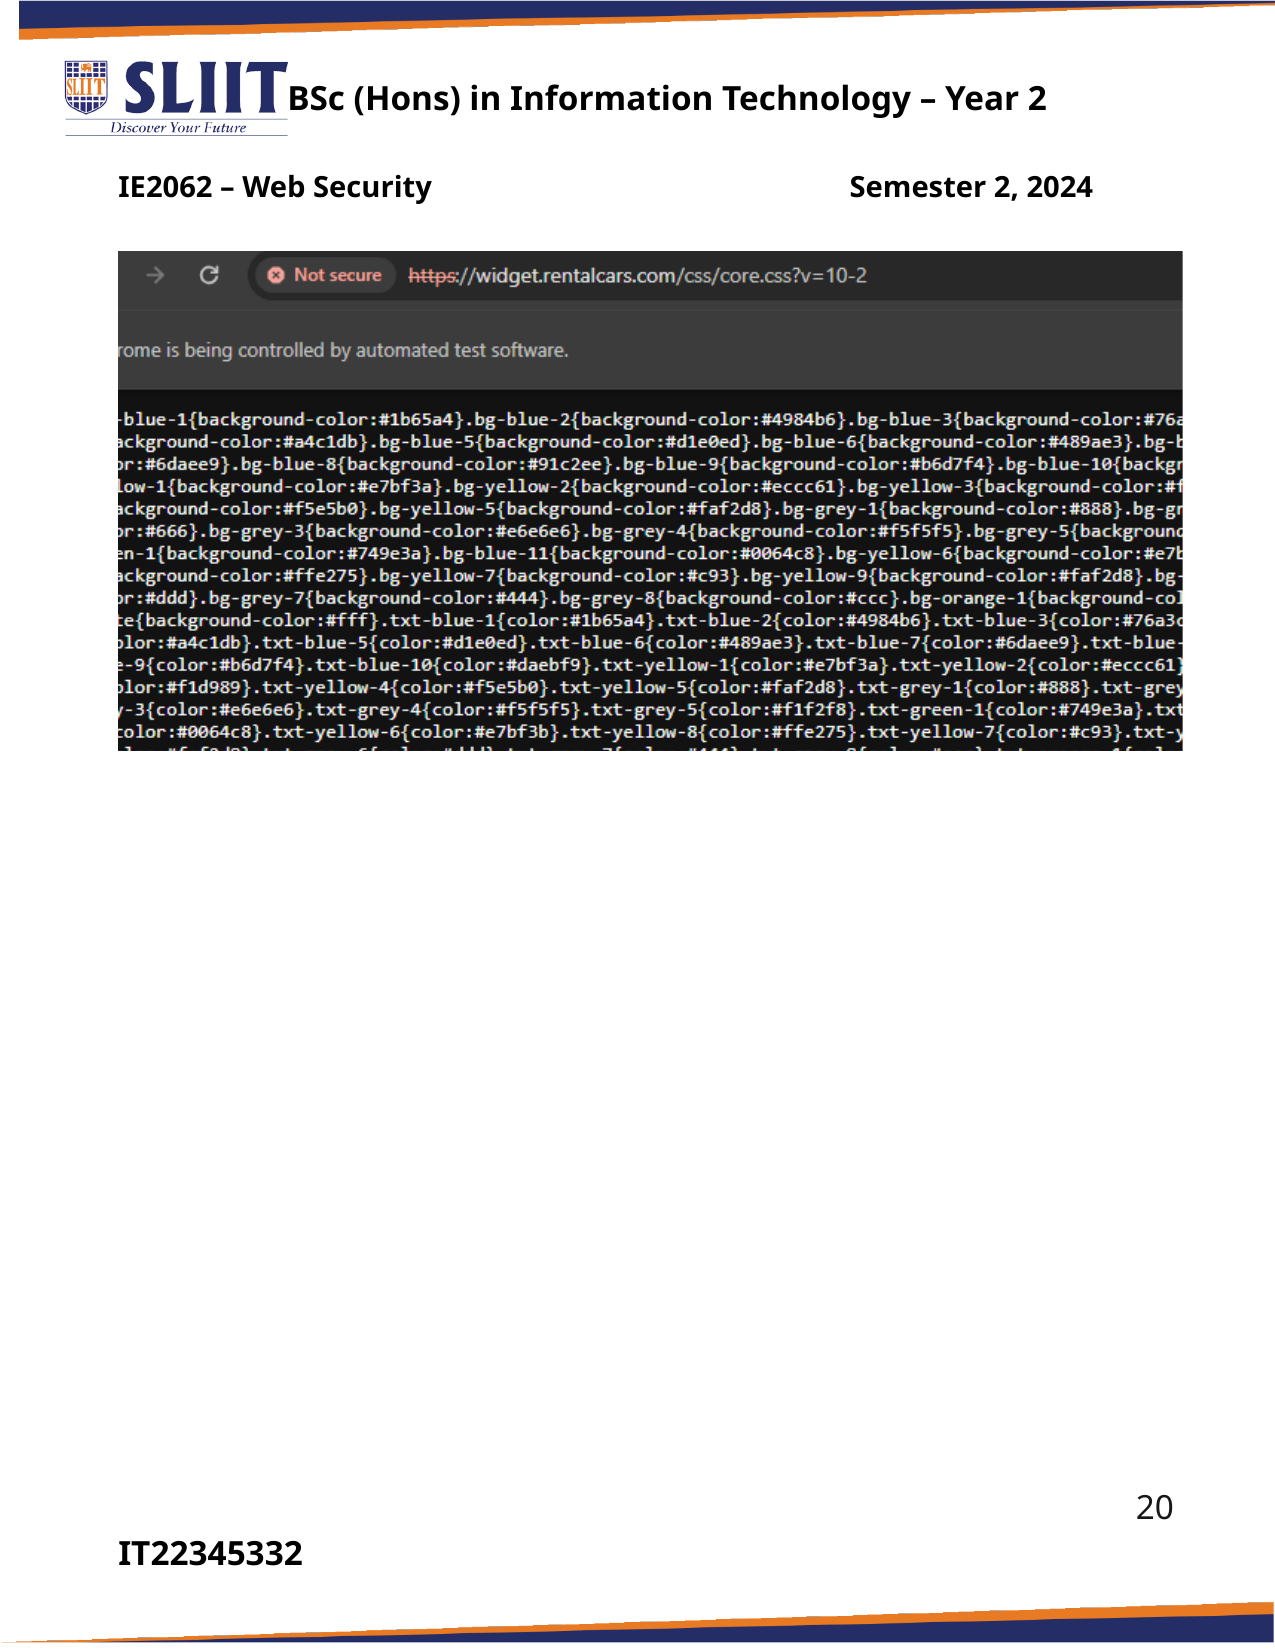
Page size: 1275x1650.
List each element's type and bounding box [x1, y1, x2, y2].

picture [62, 57, 291, 137]
picture [20, 1, 1275, 44]
picture [118, 251, 1183, 751]
